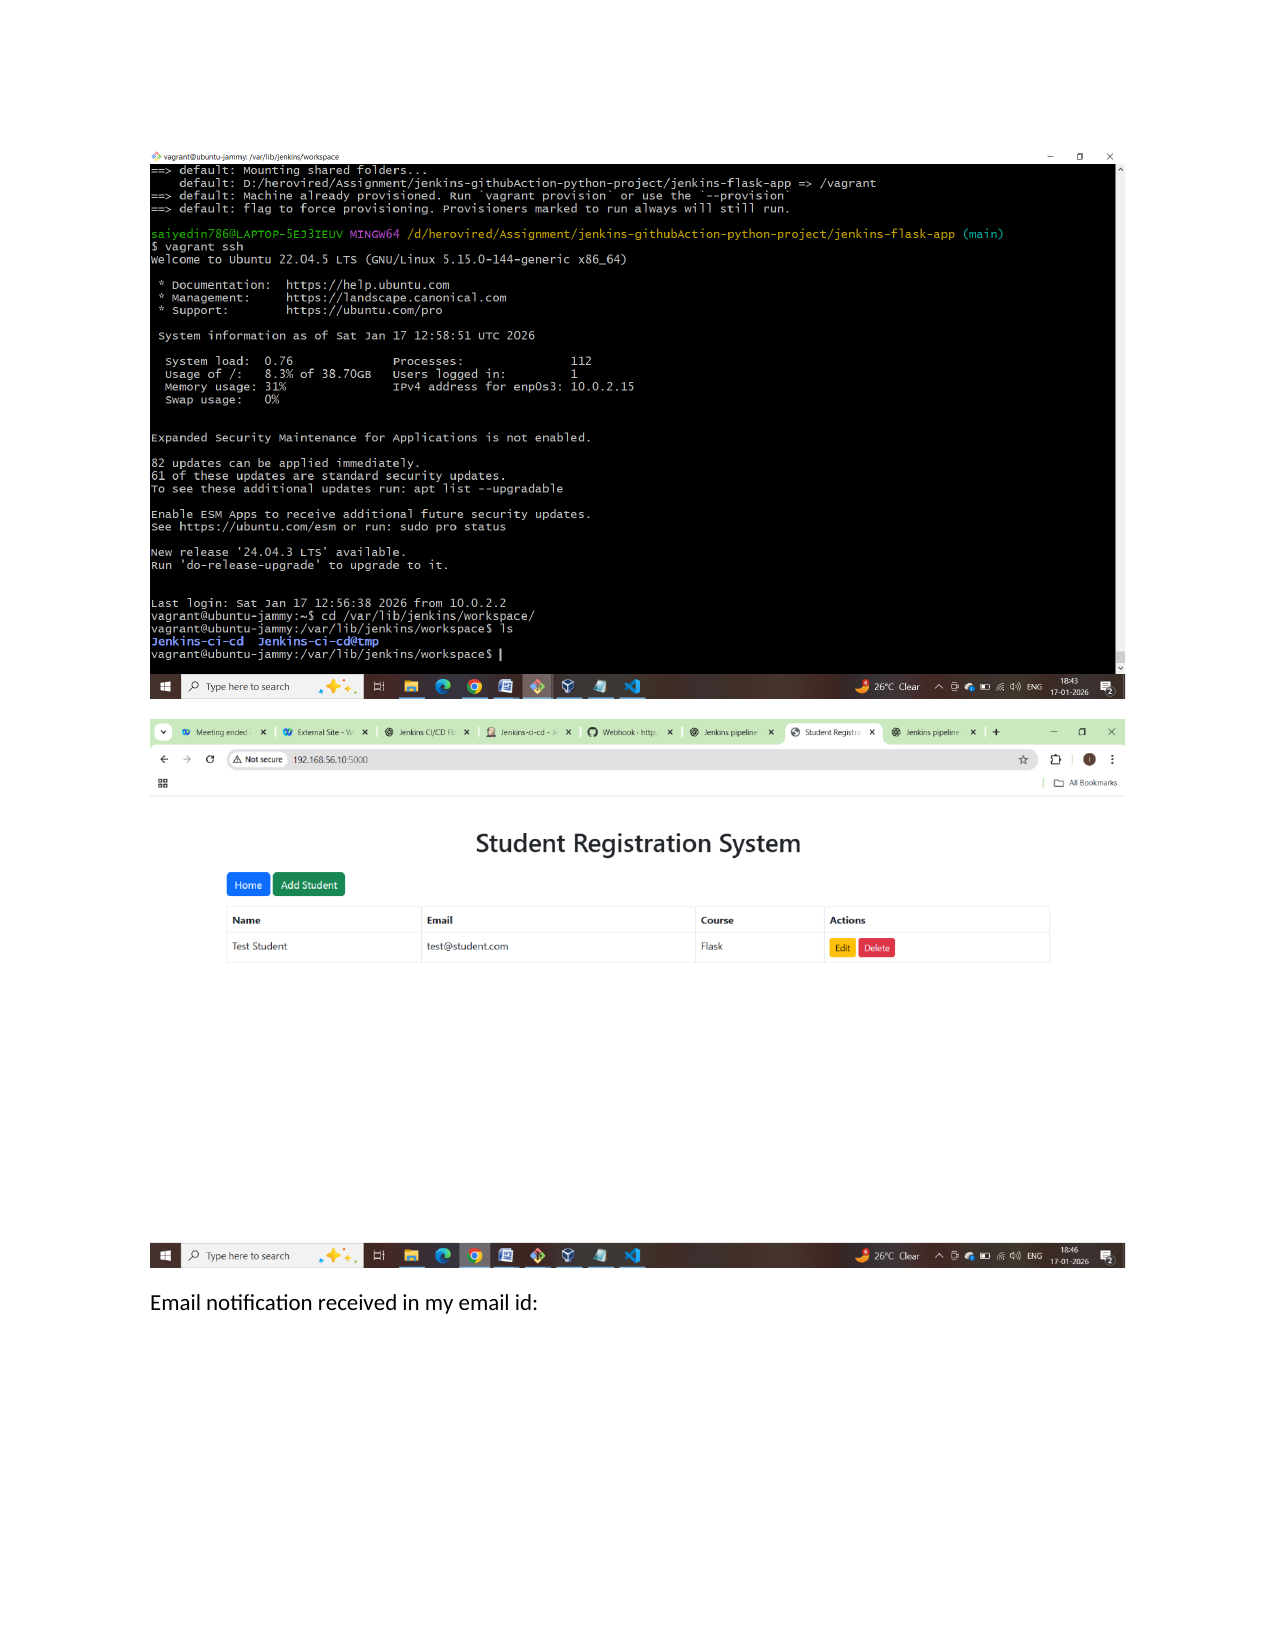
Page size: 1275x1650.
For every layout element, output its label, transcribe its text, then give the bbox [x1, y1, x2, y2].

picture [150, 150, 1125, 699]
text Email notification received in my email id: [150, 1288, 1125, 1317]
picture [150, 719, 1125, 1268]
